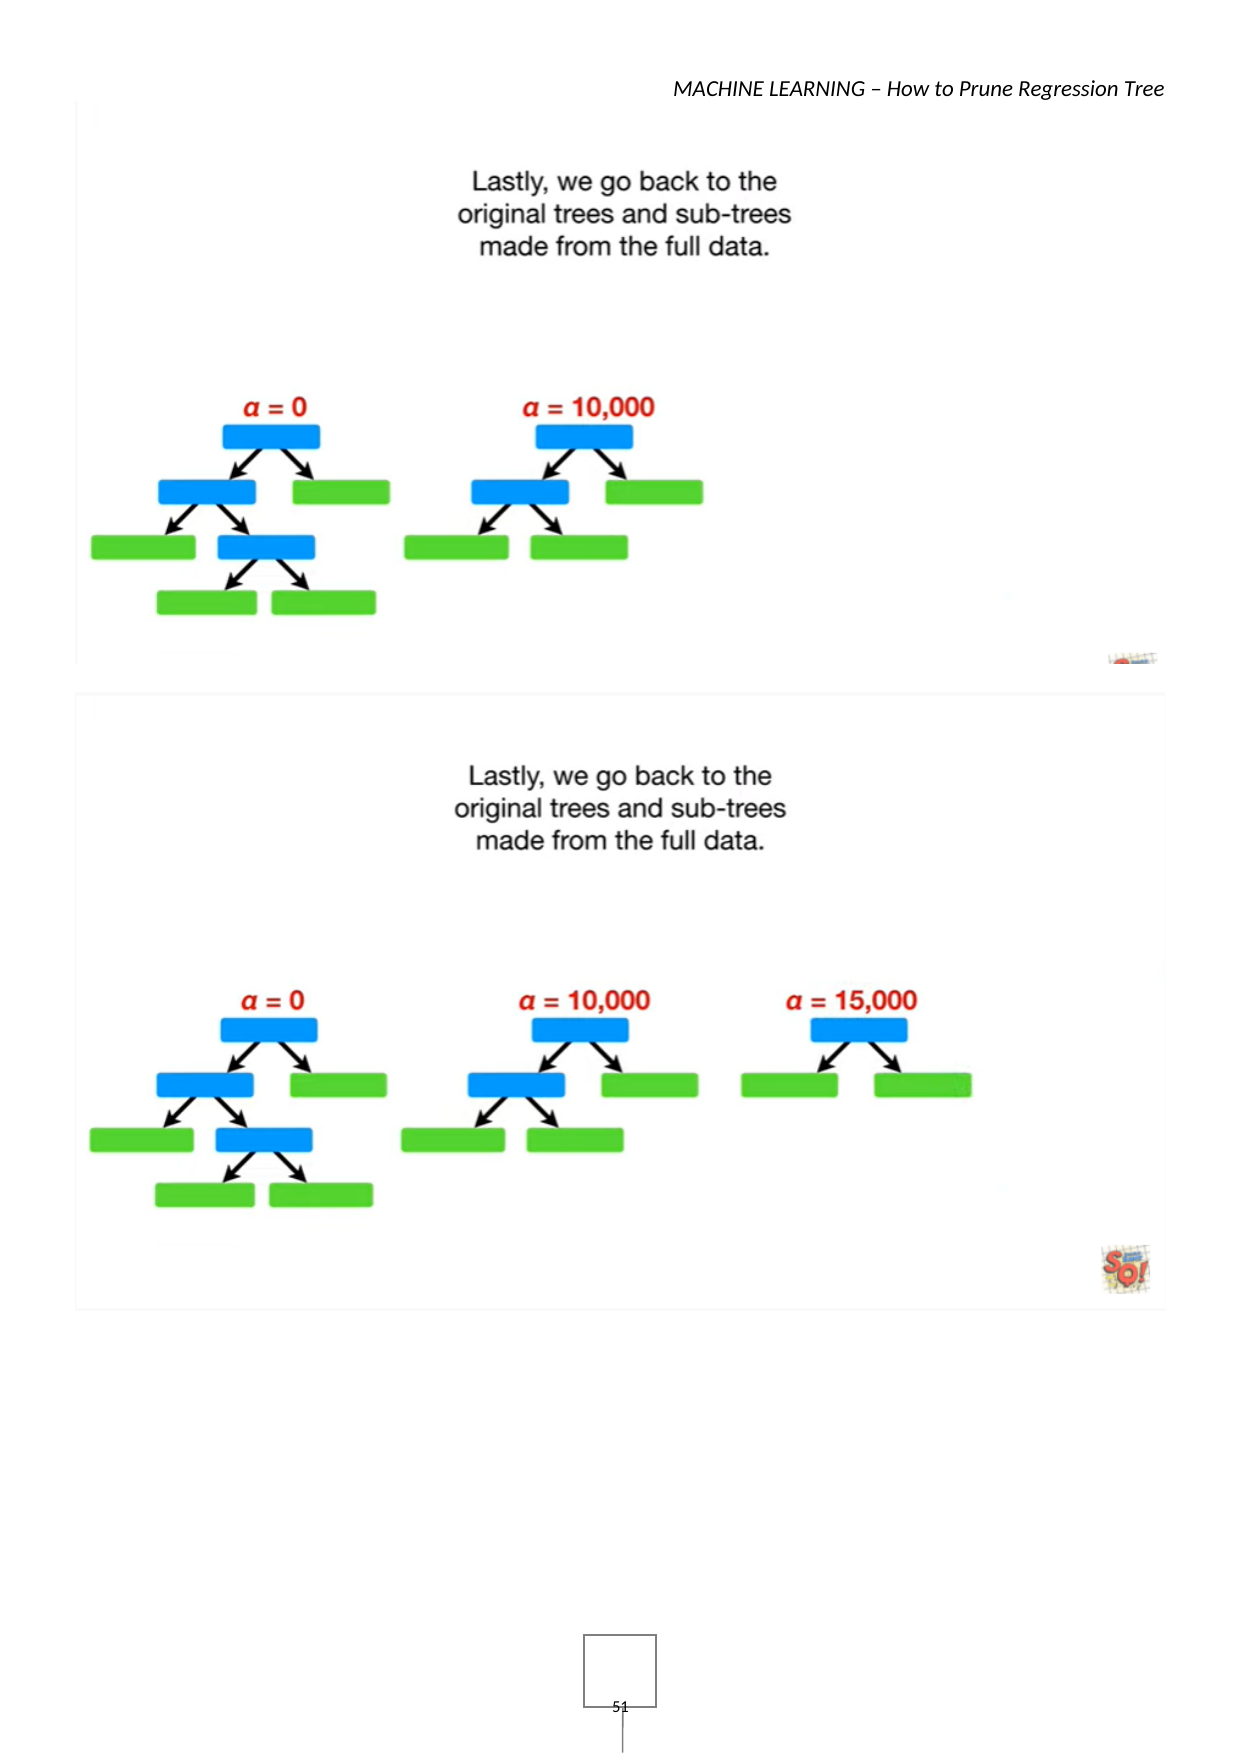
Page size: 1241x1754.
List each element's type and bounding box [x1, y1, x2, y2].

picture [75, 692, 1166, 1311]
picture [75, 101, 1166, 664]
